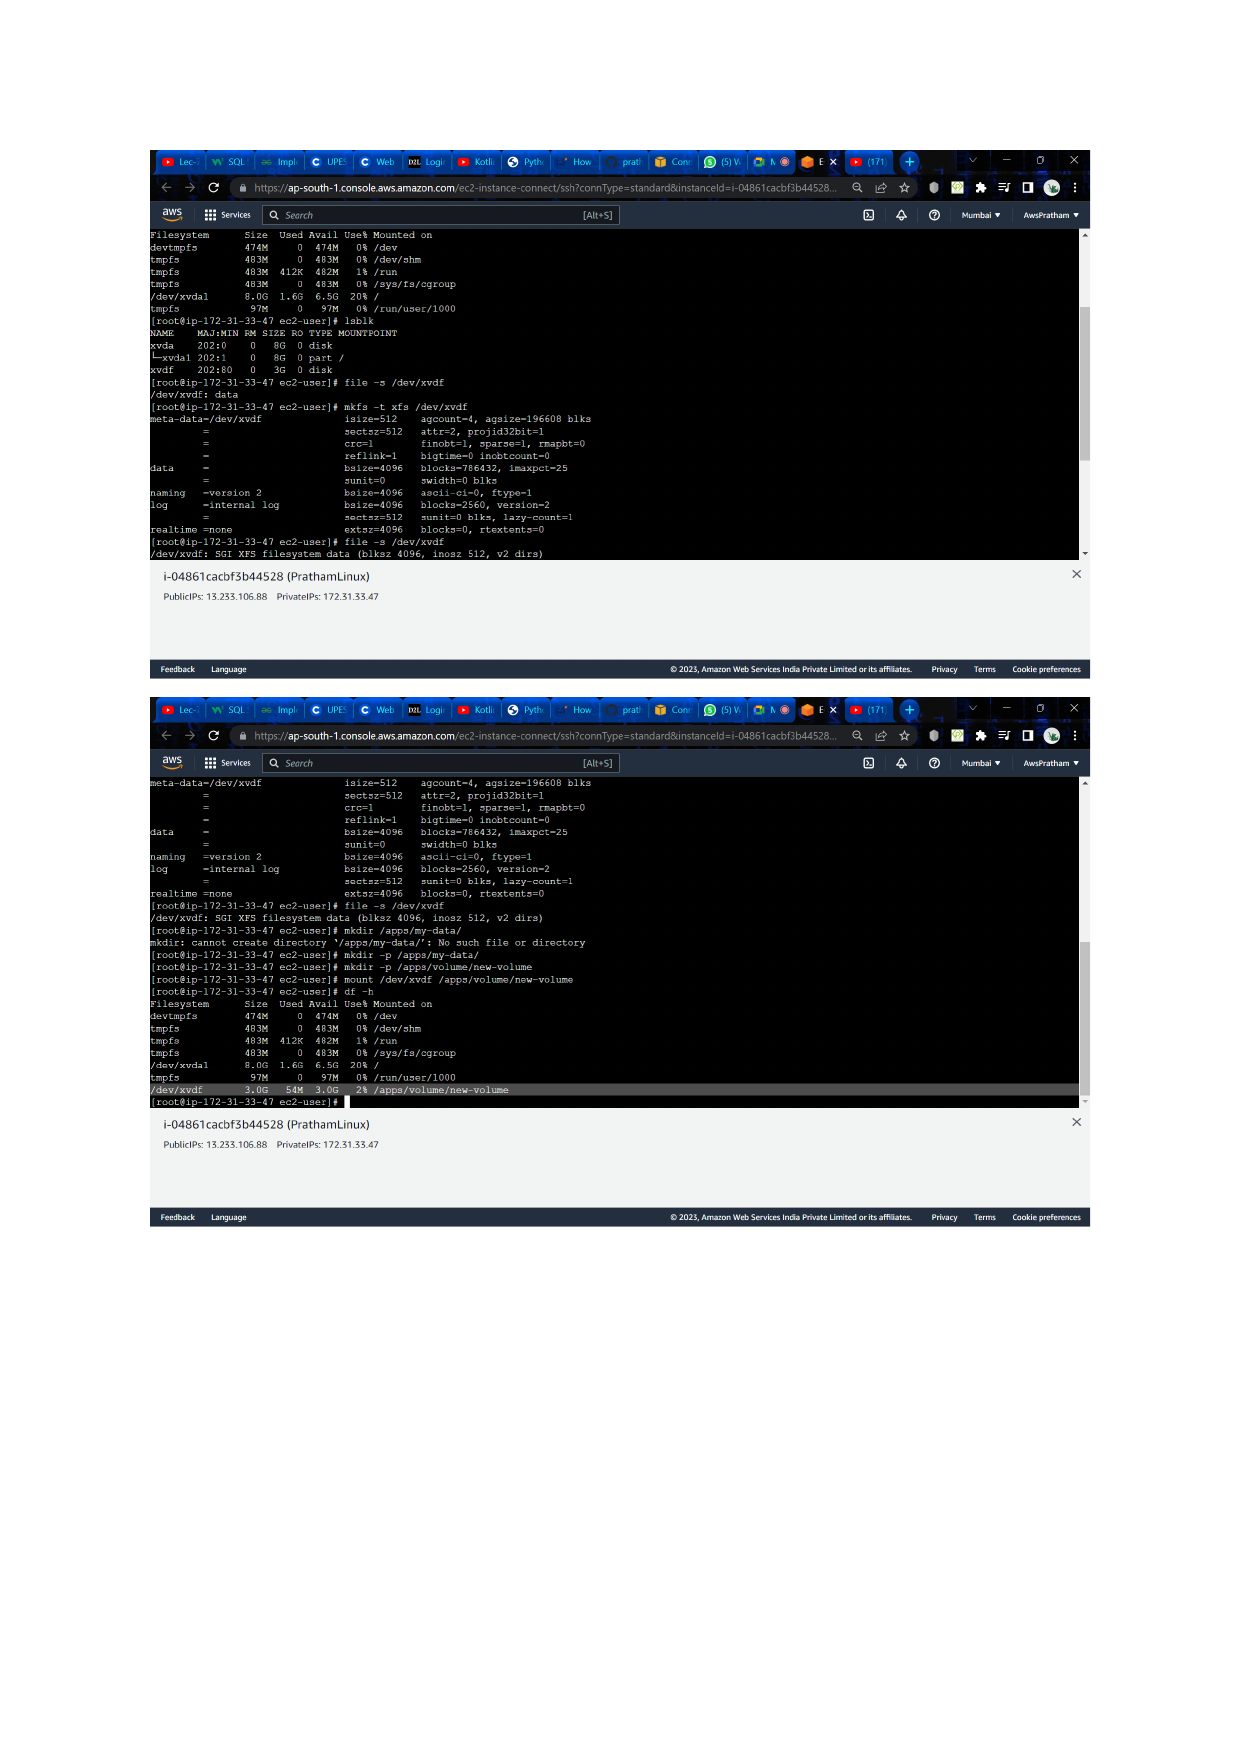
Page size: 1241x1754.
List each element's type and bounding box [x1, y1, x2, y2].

picture [150, 150, 1091, 679]
picture [150, 697, 1091, 1227]
